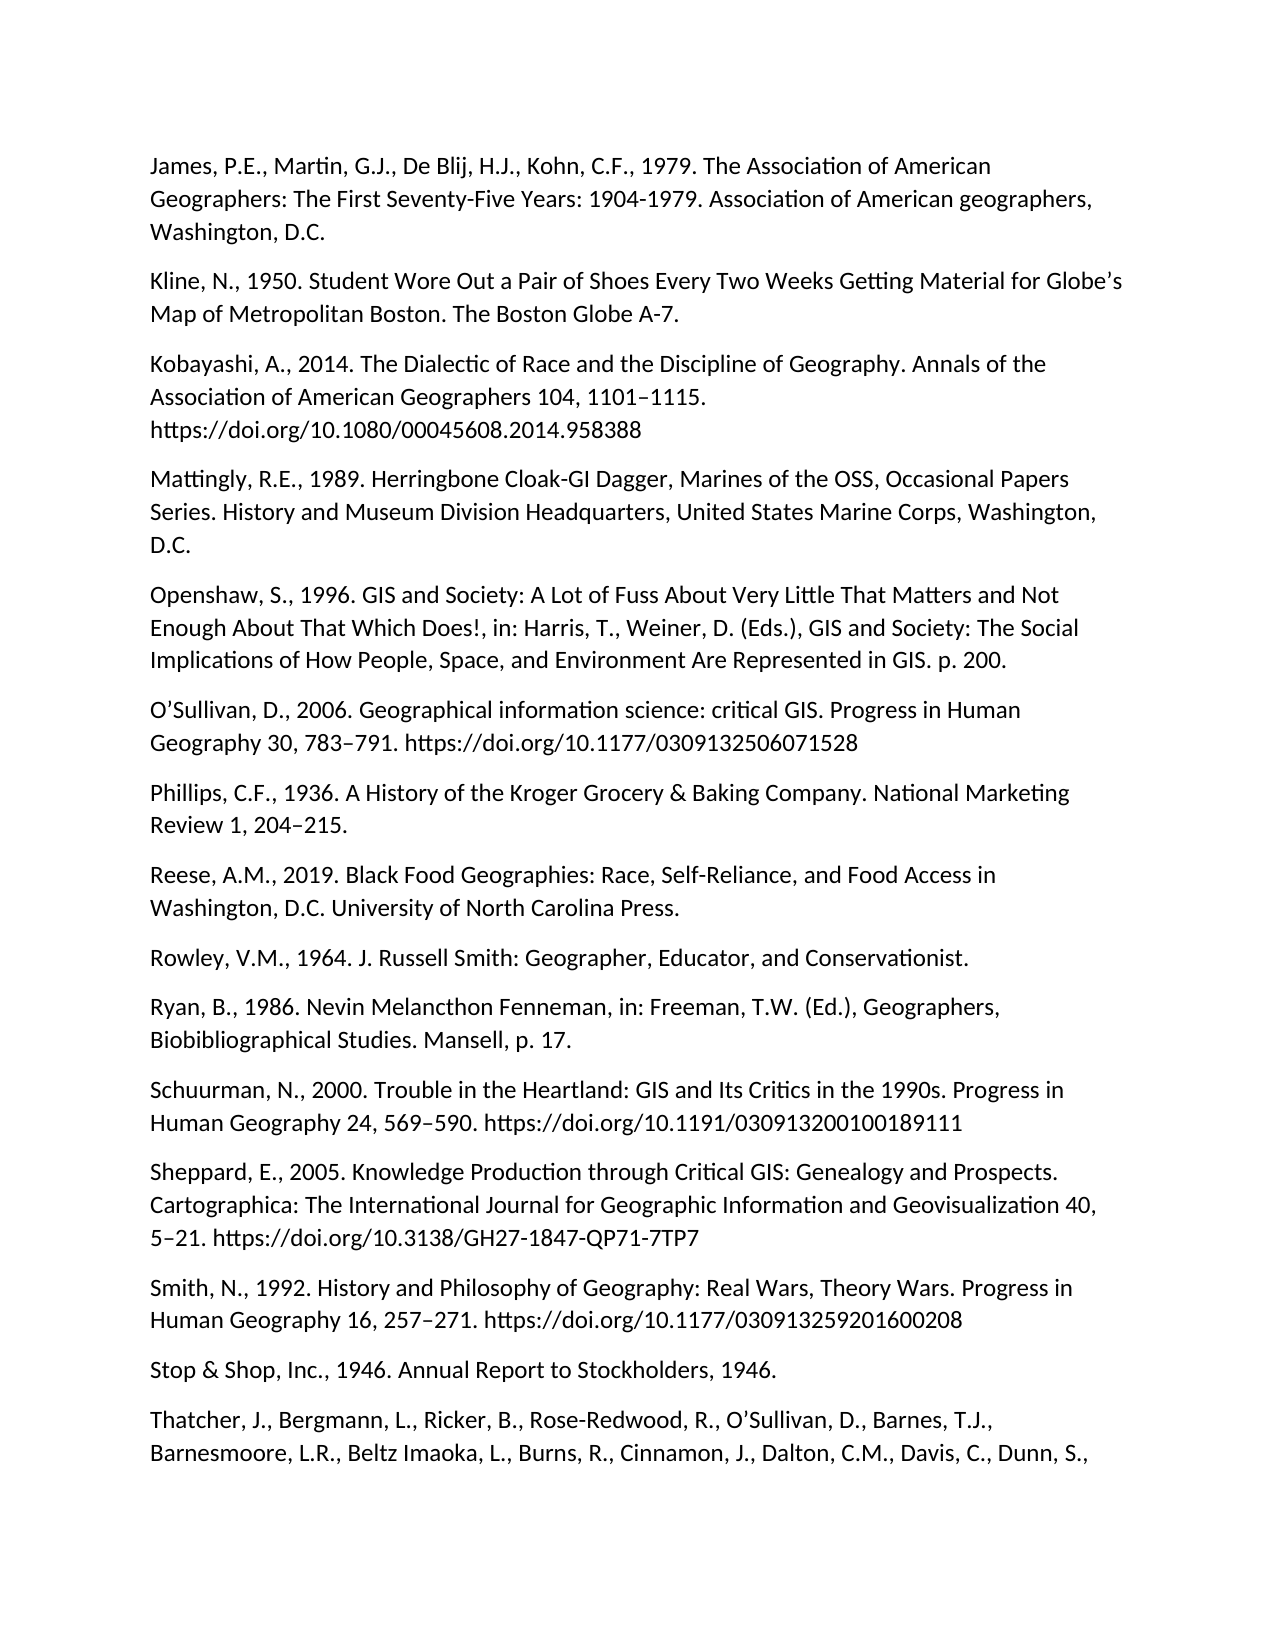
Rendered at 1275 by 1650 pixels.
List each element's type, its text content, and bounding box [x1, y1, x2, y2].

text Stop & Shop, Inc., 1946. Annual Report to Stockholders, 1946. [150, 1354, 1125, 1385]
text Ryan, B., 1986. Nevin Melancthon Fenneman, in: Freeman, T.W. (Ed.), Geographers, Biobibliographical Studies. Mansell, p. 17. [150, 991, 1125, 1055]
text Smith, N., 1992. History and Philosophy of Geography: Real Wars, Theory Wars. Progress in Human Geography 16, 257–271. https://doi.org/10.1177/030913259201600208 [150, 1272, 1125, 1335]
text Schuurman, N., 2000. Trouble in the Heartland: GIS and Its Critics in the 1990s. Progress in Human Geography 24, 569–590. https://doi.org/10.1191/030913200100189111 [150, 1074, 1125, 1137]
text Rowley, V.M., 1964. J. Russell Smith: Geographer, Educator, and Conservationist. [150, 942, 1125, 972]
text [150, 1404, 1125, 1467]
text Kline, N., 1950. Student Wore Out a Pair of Shoes Every Two Weeks Getting Material for Globe’s Map of Metropolitan Boston. The Boston Globe A-7. [150, 265, 1125, 329]
text Openshaw, S., 1996. GIS and Society: A Lot of Fuss About Very Little That Matters and Not Enough About That Which Does!, in: Harris, T., Weiner, D. (Eds.), GIS and Society: The Social Implications of How People, Space, and Environment Are Represented in GIS. p. 200. [150, 579, 1125, 675]
text James, P.E., Martin, G.J., De Blij, H.J., Kohn, C.F., 1979. The Association of American Geographers: The First Seventy-Five Years: 1904-1979. Association of American geographers, Washington, D.C. [150, 150, 1125, 246]
text Kobayashi, A., 2014. The Dialectic of Race and the Discipline of Geography. Annals of the Association of American Geographers 104, 1101–1115. https://doi.org/10.1080/00045608.2014.958388 [150, 348, 1125, 444]
text O’Sullivan, D., 2006. Geographical information science: critical GIS. Progress in Human Geography 30, 783–791. https://doi.org/10.1177/0309132506071528 [150, 694, 1125, 758]
text Phillips, C.F., 1936. A History of the Kroger Grocery & Baking Company. National Marketing Review 1, 204–215. [150, 777, 1125, 840]
text Mattingly, R.E., 1989. Herringbone Cloak-GI Dagger, Marines of the OSS, Occasional Papers Series. History and Museum Division Headquarters, United States Marine Corps, Washington, D.C. [150, 463, 1125, 560]
text Sheppard, E., 2005. Knowledge Production through Critical GIS: Genealogy and Prospects. Cartographica: The International Journal for Geographic Information and Geovisualization 40, 5–21. https://doi.org/10.3138/GH27-1847-QP71-7TP7 [150, 1156, 1125, 1253]
text Reese, A.M., 2019. Black Food Geographies: Race, Self-Reliance, and Food Access in Washington, D.C. University of North Carolina Press. [150, 859, 1125, 923]
